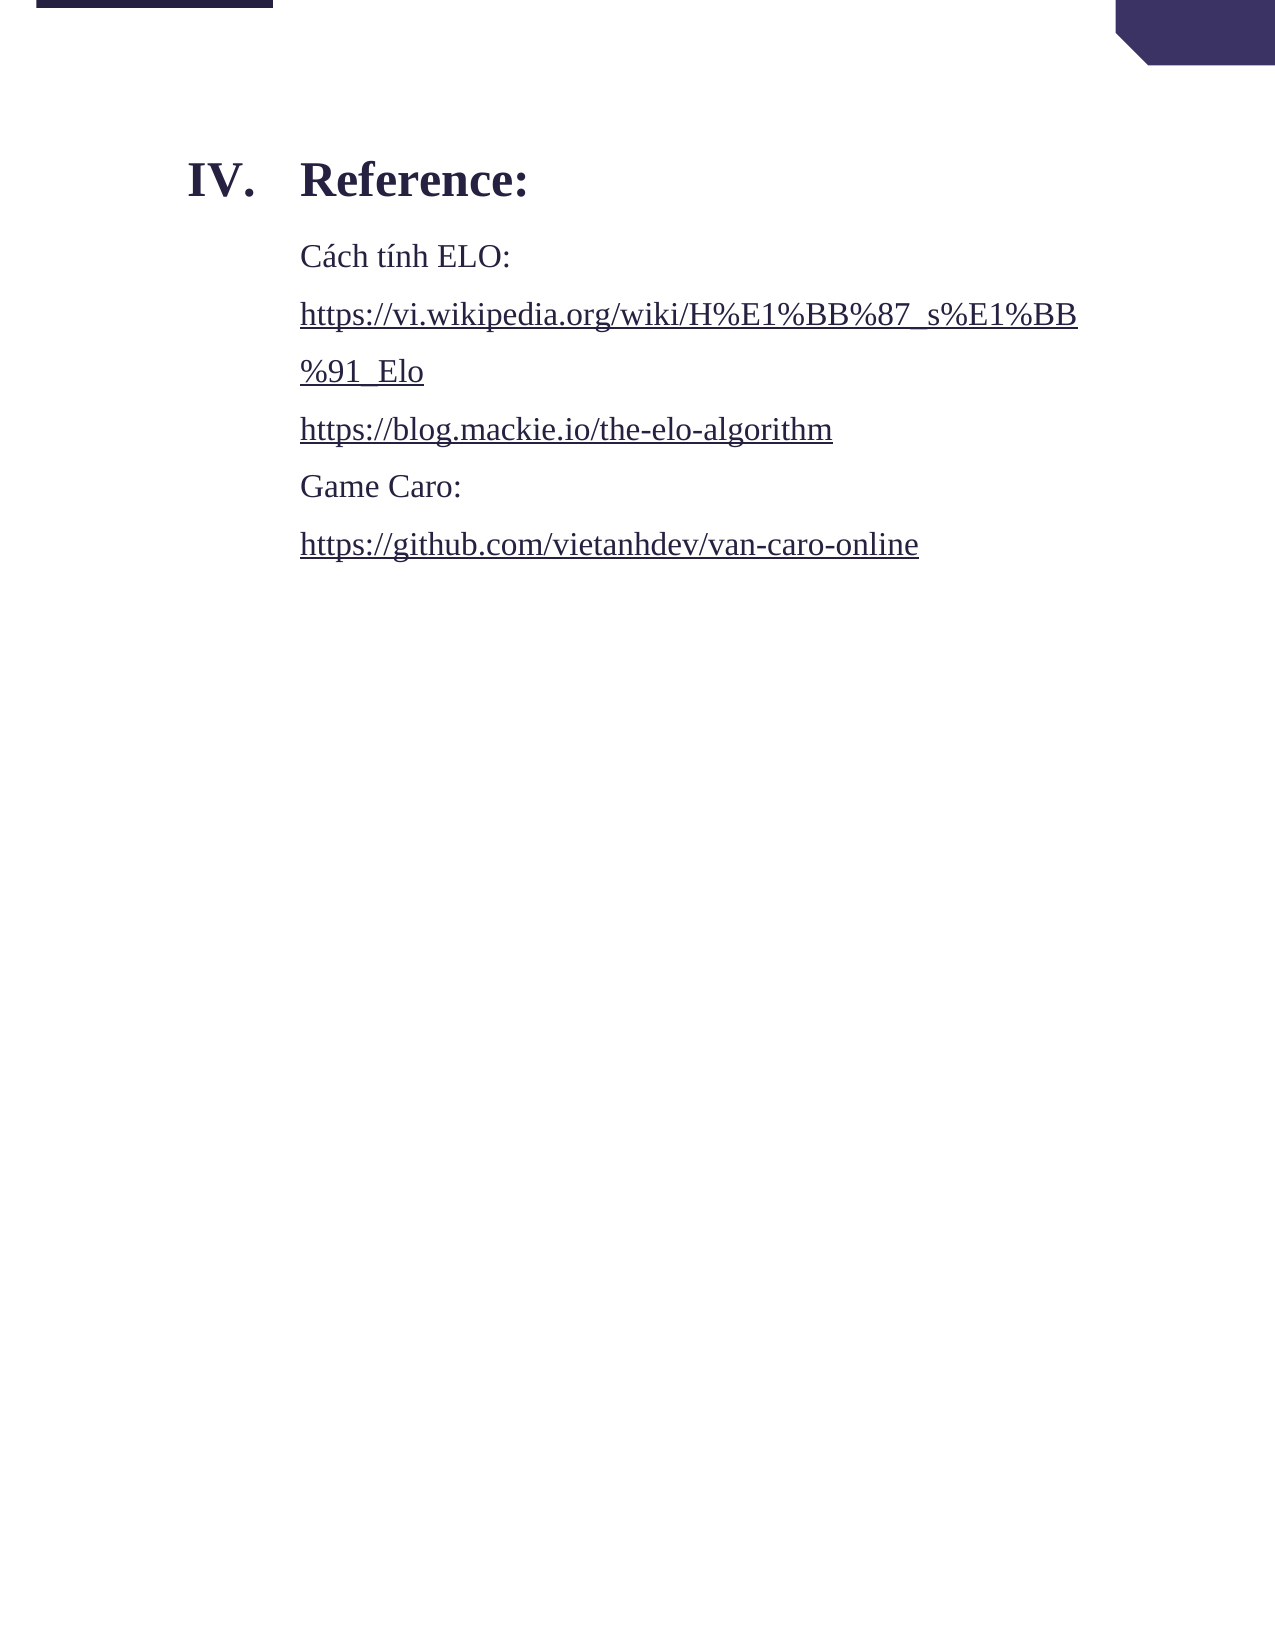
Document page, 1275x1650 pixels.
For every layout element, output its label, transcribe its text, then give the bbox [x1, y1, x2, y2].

list https://vi.wikipedia.org/wiki/H%E1%BB%87_s%E1%BB%91_Elo [300, 294, 1125, 389]
text https://blog.mackie.io/the-elo-algorithm [150, 409, 1125, 447]
list Cách tính ELO: [300, 236, 1125, 274]
text https://github.com/vietanhdev/van-caro-online [150, 524, 1125, 562]
list Reference: [187, 150, 1125, 207]
text Game Caro: [150, 466, 1125, 504]
